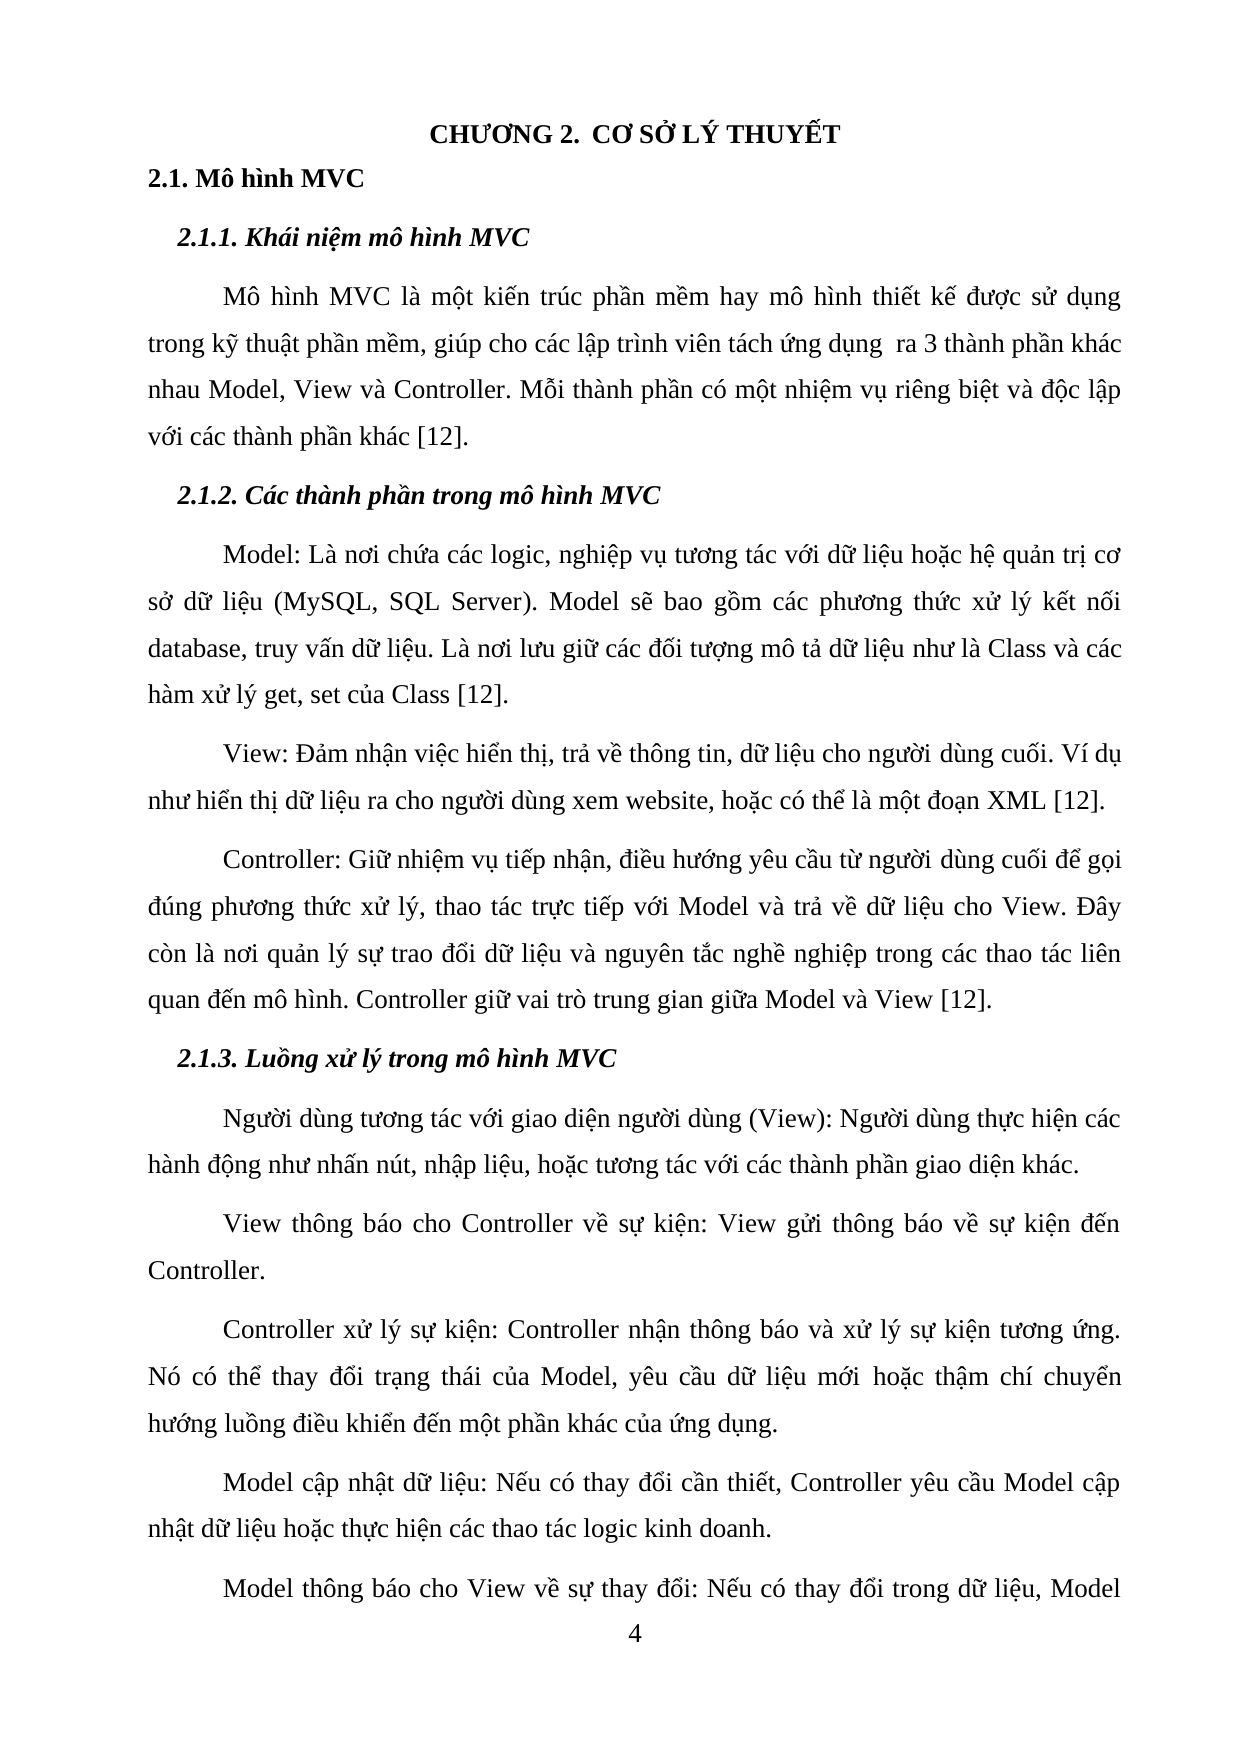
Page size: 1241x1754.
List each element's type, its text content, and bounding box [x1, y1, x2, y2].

text Controller xử lý sự kiện: Controller nhận thông báo và xử lý sự kiện tương ứng. Nó có thể thay đổi trạng thái của Model, yêu cầu dữ liệu mới hoặc thậm chí chuyển hướng luồng điều khiển đến một phần khác của ứng dụng. [148, 1313, 1122, 1438]
subtitle CƠ SỞ LÝ THUYẾT [148, 118, 1122, 149]
text View: Đảm nhận việc hiển thị, trả về thông tin, dữ liệu cho người dùng cuối. Ví dụ như hiển thị dữ liệu ra cho người dùng xem website, hoặc có thể là một đoạn XML [12]. [148, 738, 1122, 815]
text Mô hình MVC là một kiến trúc phần mềm hay mô hình thiết kế được sử dụng trong kỹ thuật phần mềm, giúp cho các lập trình viên tách ứng dụng ra 3 thành phần khác nhau Model, View và Controller. Mỗi thành phần có một nhiệm vụ riêng biệt và độc lập với các thành phần khác [12]. [148, 280, 1122, 451]
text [148, 1572, 1122, 1603]
text Controller: Giữ nhiệm vụ tiếp nhận, điều hướng yêu cầu từ người dùng cuối để gọi đúng phương thức xử lý, thao tác trực tiếp với Model và trả về dữ liệu cho View. Đây còn là nơi quản lý sự trao đổi dữ liệu và nguyên tắc nghề nghiệp trong các thao tác liên quan đến mô hình. Controller giữ vai trò trung gian giữa Model và View [12]. [148, 843, 1122, 1014]
subtitle Mô hình MVC [148, 162, 1122, 193]
subtitle Khái niệm mô hình MVC [177, 221, 1122, 252]
text Model cập nhật dữ liệu: Nếu có thay đổi cần thiết, Controller yêu cầu Model cập nhật dữ liệu hoặc thực hiện các thao tác logic kinh doanh. [148, 1466, 1122, 1544]
subtitle Luồng xử lý trong mô hình MVC [177, 1043, 1122, 1074]
subtitle Các thành phần trong mô hình MVC [177, 479, 1122, 510]
text Model: Là nơi chứa các logic, nghiệp vụ tương tác với dữ liệu hoặc hệ quản trị cơ sở dữ liệu (MySQL, SQL Server). Model sẽ bao gồm các phương thức xử lý kết nối database, truy vấn dữ liệu. Là nơi lưu giữ các đối tượng mô tả dữ liệu như là Class và các hàm xử lý get, set của Class [12]. [148, 538, 1122, 709]
text View thông báo cho Controller về sự kiện: View gửi thông báo về sự kiện đến Controller. [148, 1208, 1122, 1285]
text Người dùng tương tác với giao diện người dùng (View): Người dùng thực hiện các hành động như nhấn nút, nhập liệu, hoặc tương tác với các thành phần giao diện khác. [148, 1102, 1122, 1179]
